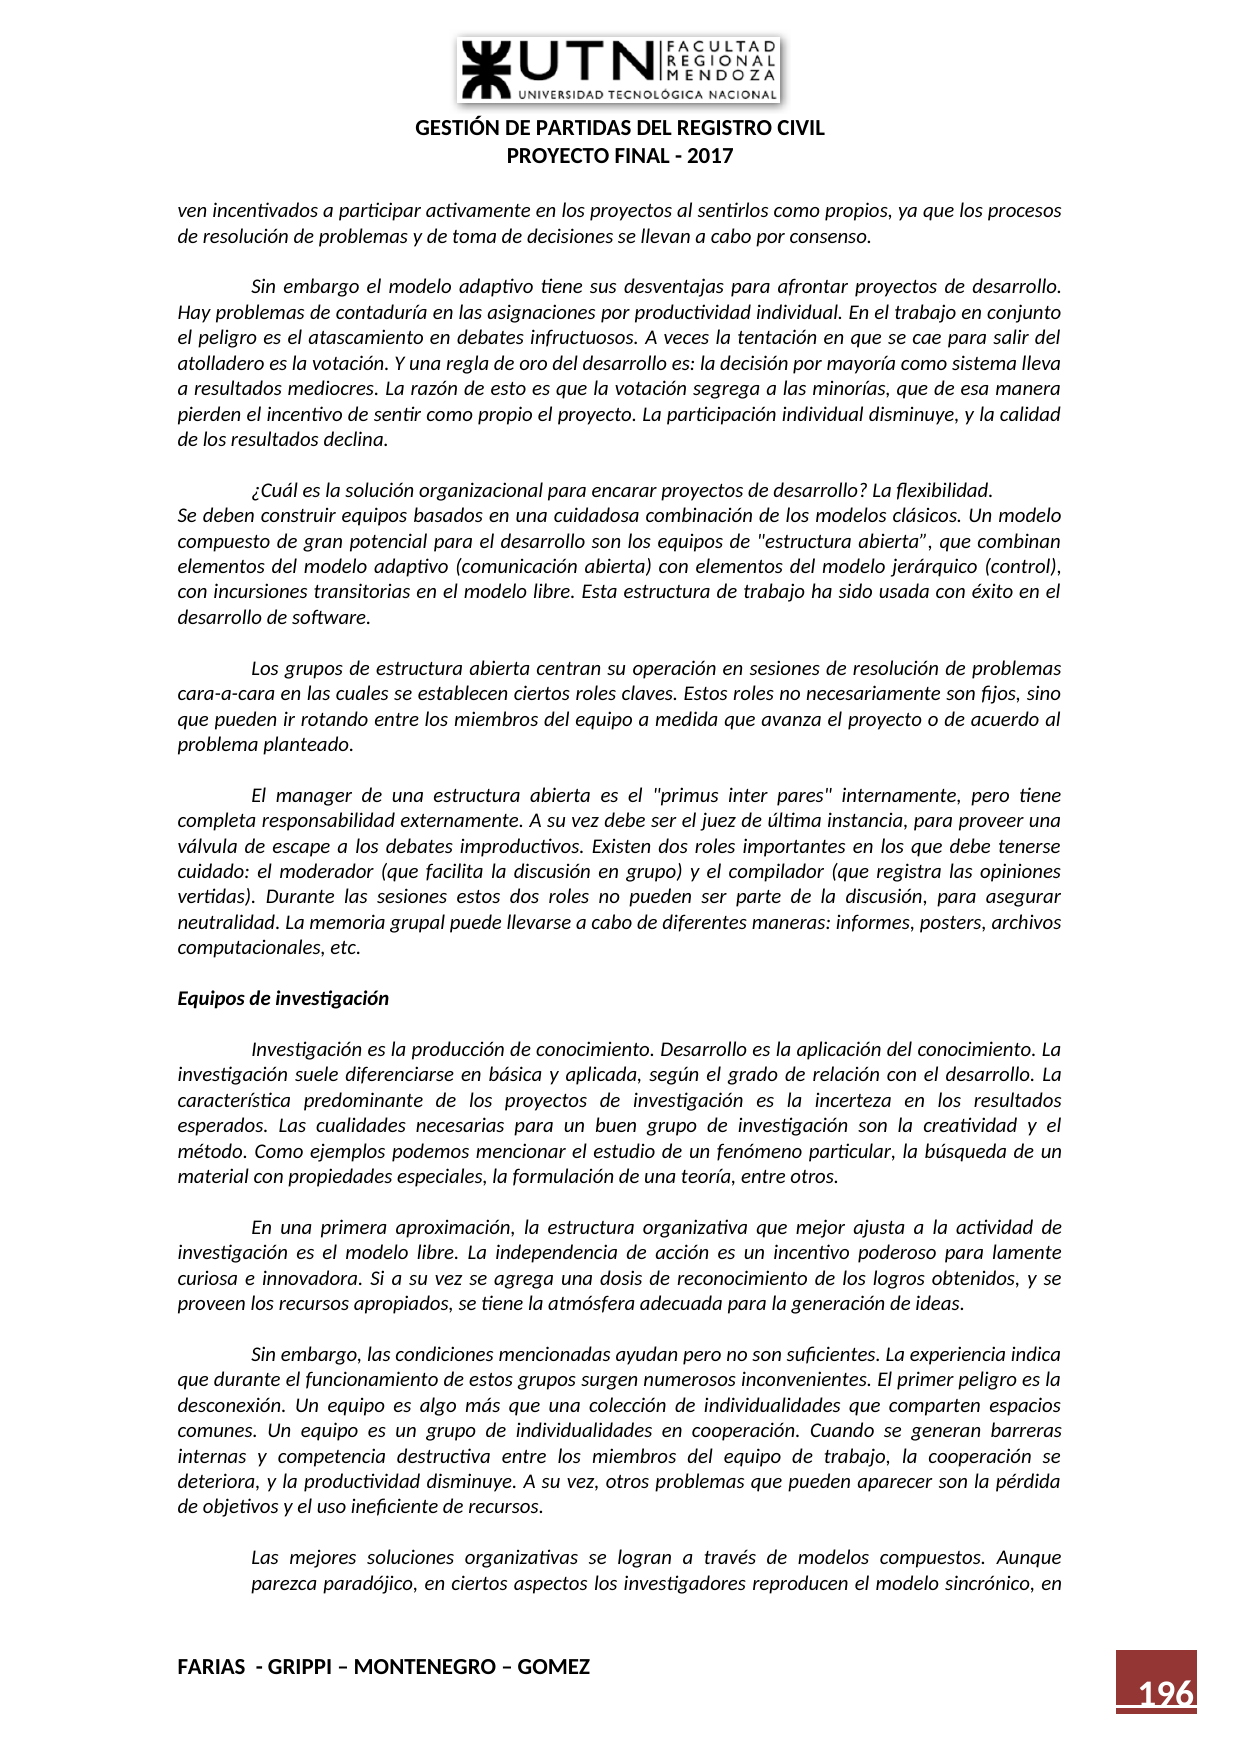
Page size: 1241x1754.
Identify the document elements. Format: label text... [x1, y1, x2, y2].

text El manager de una estructura abierta es el "primus inter pares" internamente, pero tiene completa responsabilidad externamente. A su vez debe ser el juez de última instancia, para proveer una válvula de escape a los debates improductivos. Existen dos roles importantes en los que debe tenerse cuidado: el moderador (que facilita la discusión en grupo) y el compilador (que registra las opiniones vertidas). Durante las sesiones estos dos roles no pueden ser parte de la discusión, para asegurar neutralidad. La memoria grupal puede llevarse a cabo de diferentes maneras: informes, posters, archivos computacionales, etc. [177, 782, 1063, 960]
text Investigación es la producción de conocimiento. Desarrollo es la aplicación del conocimiento. La investigación suele diferenciarse en básica y aplicada, según el grado de relación con el desarrollo. La característica predominante de los proyectos de investigación es la incerteza en los resultados esperados. Las cualidades necesarias para un buen grupo de investigación son la creatividad y el método. Como ejemplos podemos mencionar el estudio de un fenómeno particular, la búsqueda de un material con propiedades especiales, la formulación de una teoría, entre otros. [177, 1036, 1063, 1189]
picture [449, 29, 791, 114]
text Equipos de investigación [177, 985, 1063, 1011]
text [177, 1544, 1063, 1595]
text En una primera aproximación, la estructura organizativa que mejor ajusta a la actividad de investigación es el modelo libre. La independencia de acción es un incentivo poderoso para lamente curiosa e innovadora. Si a su vez se agrega una dosis de reconocimiento de los logros obtenidos, y se proveen los recursos apropiados, se tiene la atmósfera adecuada para la generación de ideas. [177, 1214, 1063, 1316]
text Sin embargo, las condiciones mencionadas ayudan pero no son suficientes. La experiencia indica que durante el funcionamiento de estos grupos surgen numerosos inconvenientes. El primer peligro es la desconexión. Un equipo es algo más que una colección de individualidades que comparten espacios comunes. Un equipo es un grupo de individualidades en cooperación. Cuando se generan barreras internas y competencia destructiva entre los miembros del equipo de trabajo, la cooperación se deteriora, y la productividad disminuye. A su vez, otros problemas que pueden aparecer son la pérdida de objetivos y el uso ineficiente de recursos. [177, 1341, 1063, 1519]
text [177, 197, 1063, 248]
text Sin embargo el modelo adaptivo tiene sus desventajas para afrontar proyectos de desarrollo. Hay problemas de contaduría en las asignaciones por productividad individual. En el trabajo en conjunto el peligro es el atascamiento en debates infructuosos. A veces la tentación en que se cae para salir del atolladero es la votación. Y una regla de oro del desarrollo es: la decisión por mayoría como sistema lleva a resultados mediocres. La razón de esto es que la votación segrega a las minorías, que de esa manera pierden el incentivo de sentir como propio el proyecto. La participación individual disminuye, y la calidad de los resultados declina. [177, 274, 1063, 452]
text Se deben construir equipos basados en una cuidadosa combinación de los modelos clásicos. Un modelo compuesto de gran potencial para el desarrollo son los equipos de "estructura abierta”, que combinan elementos del modelo adaptivo (comunicación abierta) con elementos del modelo jerárquico (control), con incursiones transitorias en el modelo libre. Esta estructura de trabajo ha sido usada con éxito en el desarrollo de software. [177, 502, 1063, 629]
text Los grupos de estructura abierta centran su operación en sesiones de resolución de problemas cara-a-cara en las cuales se establecen ciertos roles claves. Estos roles no necesariamente son fijos, sino que pueden ir rotando entre los miembros del equipo a medida que avanza el proyecto o de acuerdo al problema planteado. [177, 655, 1063, 757]
text ¿Cuál es la solución organizacional para encarar proyectos de desarrollo? La flexibilidad. [177, 477, 1063, 502]
